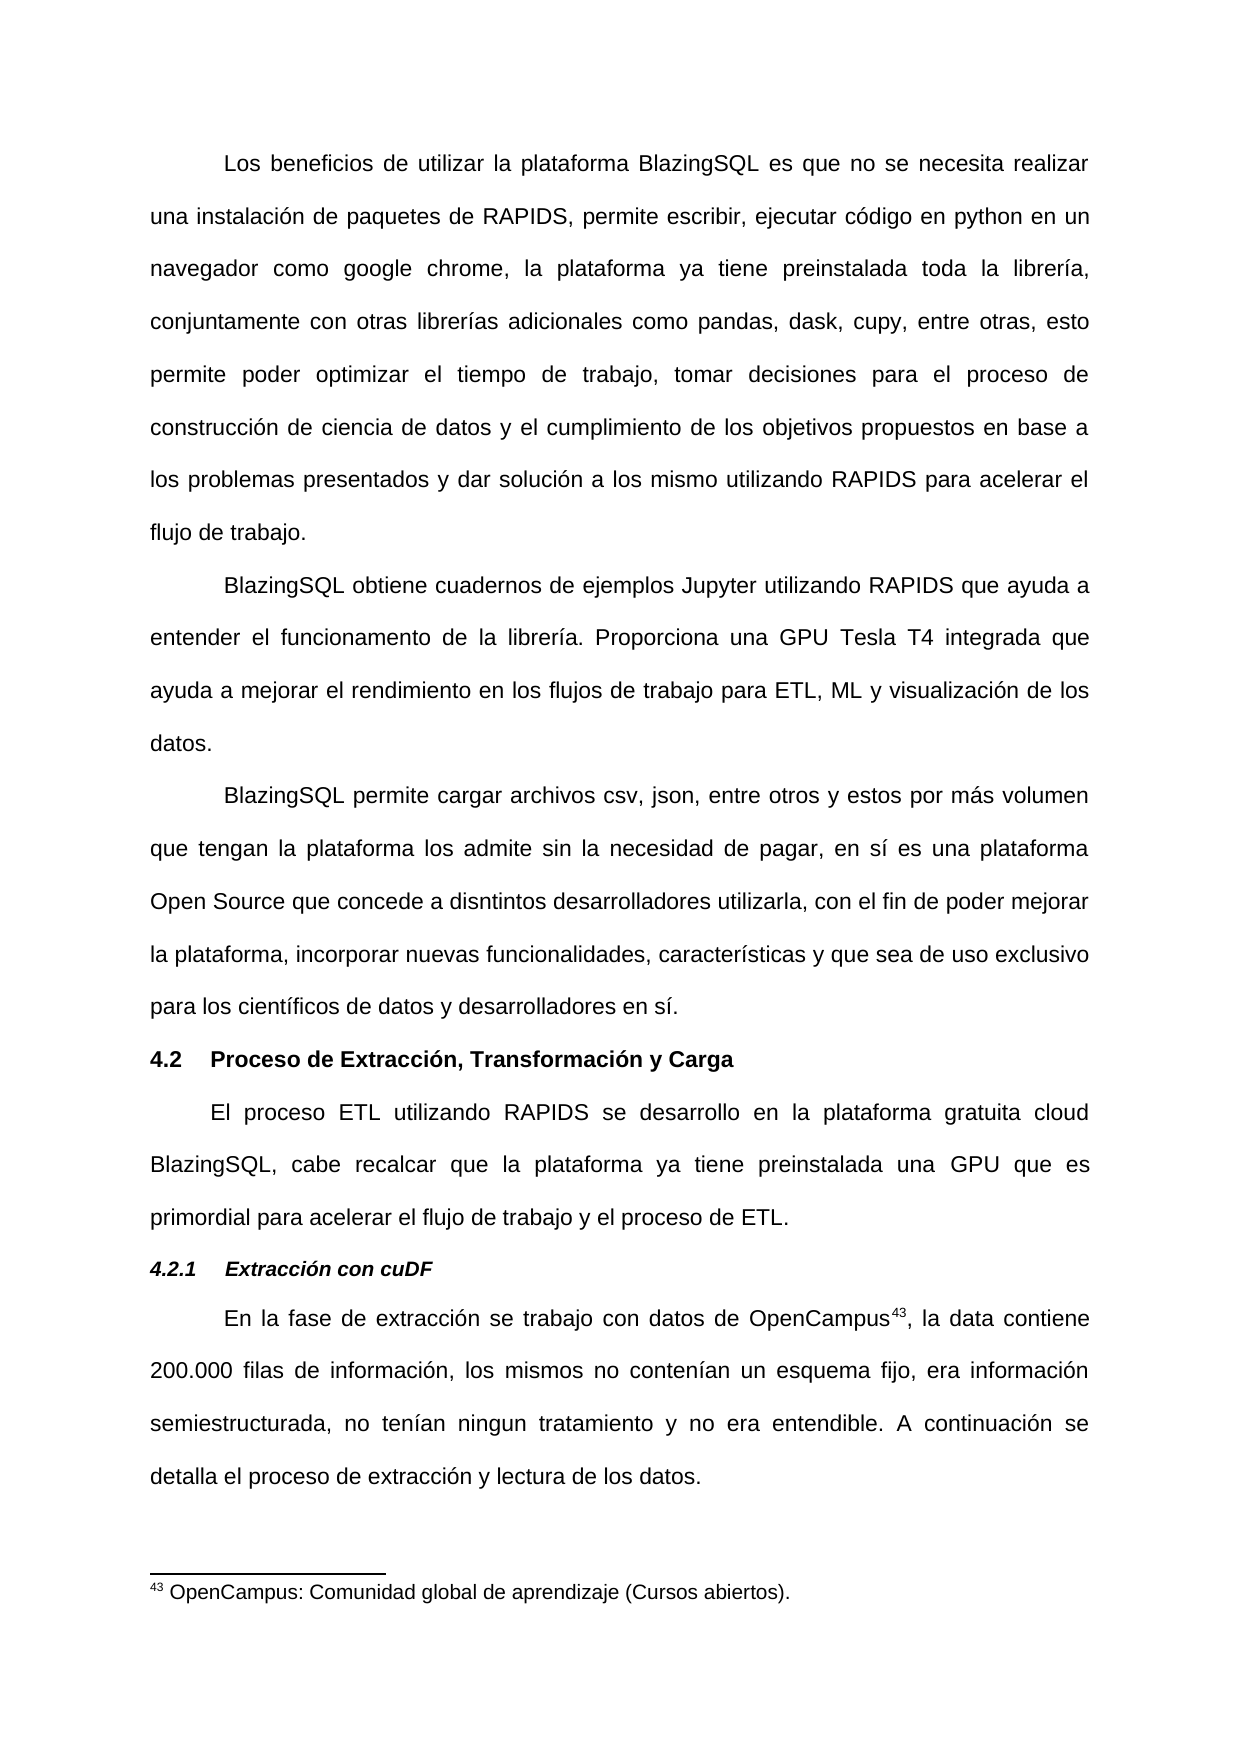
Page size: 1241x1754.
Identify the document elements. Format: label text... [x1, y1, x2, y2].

text Los beneficios de utilizar la plataforma BlazingSQL es que no se necesita realizar una instalación de paquetes de RAPIDS, permite escribir, ejecutar código en python en un navegador como google chrome, la plataforma ya tiene preinstalada toda la librería, conjuntamente con otras librerías adicionales como pandas, dask, cupy, entre otras, esto permite poder optimizar el tiempo de trabajo, tomar decisiones para el proceso de construcción de ciencia de datos y el cumplimiento de los objetivos propuestos en base a los problemas presentados y dar solución a los mismo utilizando RAPIDS para acelerar el flujo de trabajo. [150, 150, 1090, 545]
subtitle Extracción con cuDF [150, 1257, 1090, 1281]
text BlazingSQL permite cargar archivos csv, json, entre otros y estos por más volumen que tengan la plataforma los admite sin la necesidad de pagar, en sí es una plataforma Open Source que concede a disntintos desarrolladores utilizarla, con el fin de poder mejorar la plataforma, incorporar nuevas funcionalidades, características y que sea de uso exclusivo para los científicos de datos y desarrolladores en sí. [150, 782, 1090, 1020]
text BlazingSQL obtiene cuadernos de ejemplos Jupyter utilizando RAPIDS que ayuda a entender el funcionamento de la librería. Proporciona una GPU Tesla T4 integrada que ayuda a mejorar el rendimiento en los flujos de trabajo para ETL, ML y visualización de los datos. [150, 572, 1090, 756]
text El proceso ETL utilizando RAPIDS se desarrollo en la plataforma gratuita cloud BlazingSQL, cabe recalcar que la plataforma ya tiene preinstalada una GPU que es primordial para acelerar el flujo de trabajo y el proceso de ETL. [150, 1099, 1090, 1231]
subtitle Proceso de Extracción, Transformación y Carga [150, 1046, 1090, 1072]
text En la fase de extracción se trabajo con datos de OpenCampus, la data contiene 200.000 filas de información, los mismos no contenían un esquema fijo, era información semiestructurada, no tenían ningun tratamiento y no era entendible. A continuación se detalla el proceso de extracción y lectura de los datos. [150, 1305, 1090, 1489]
